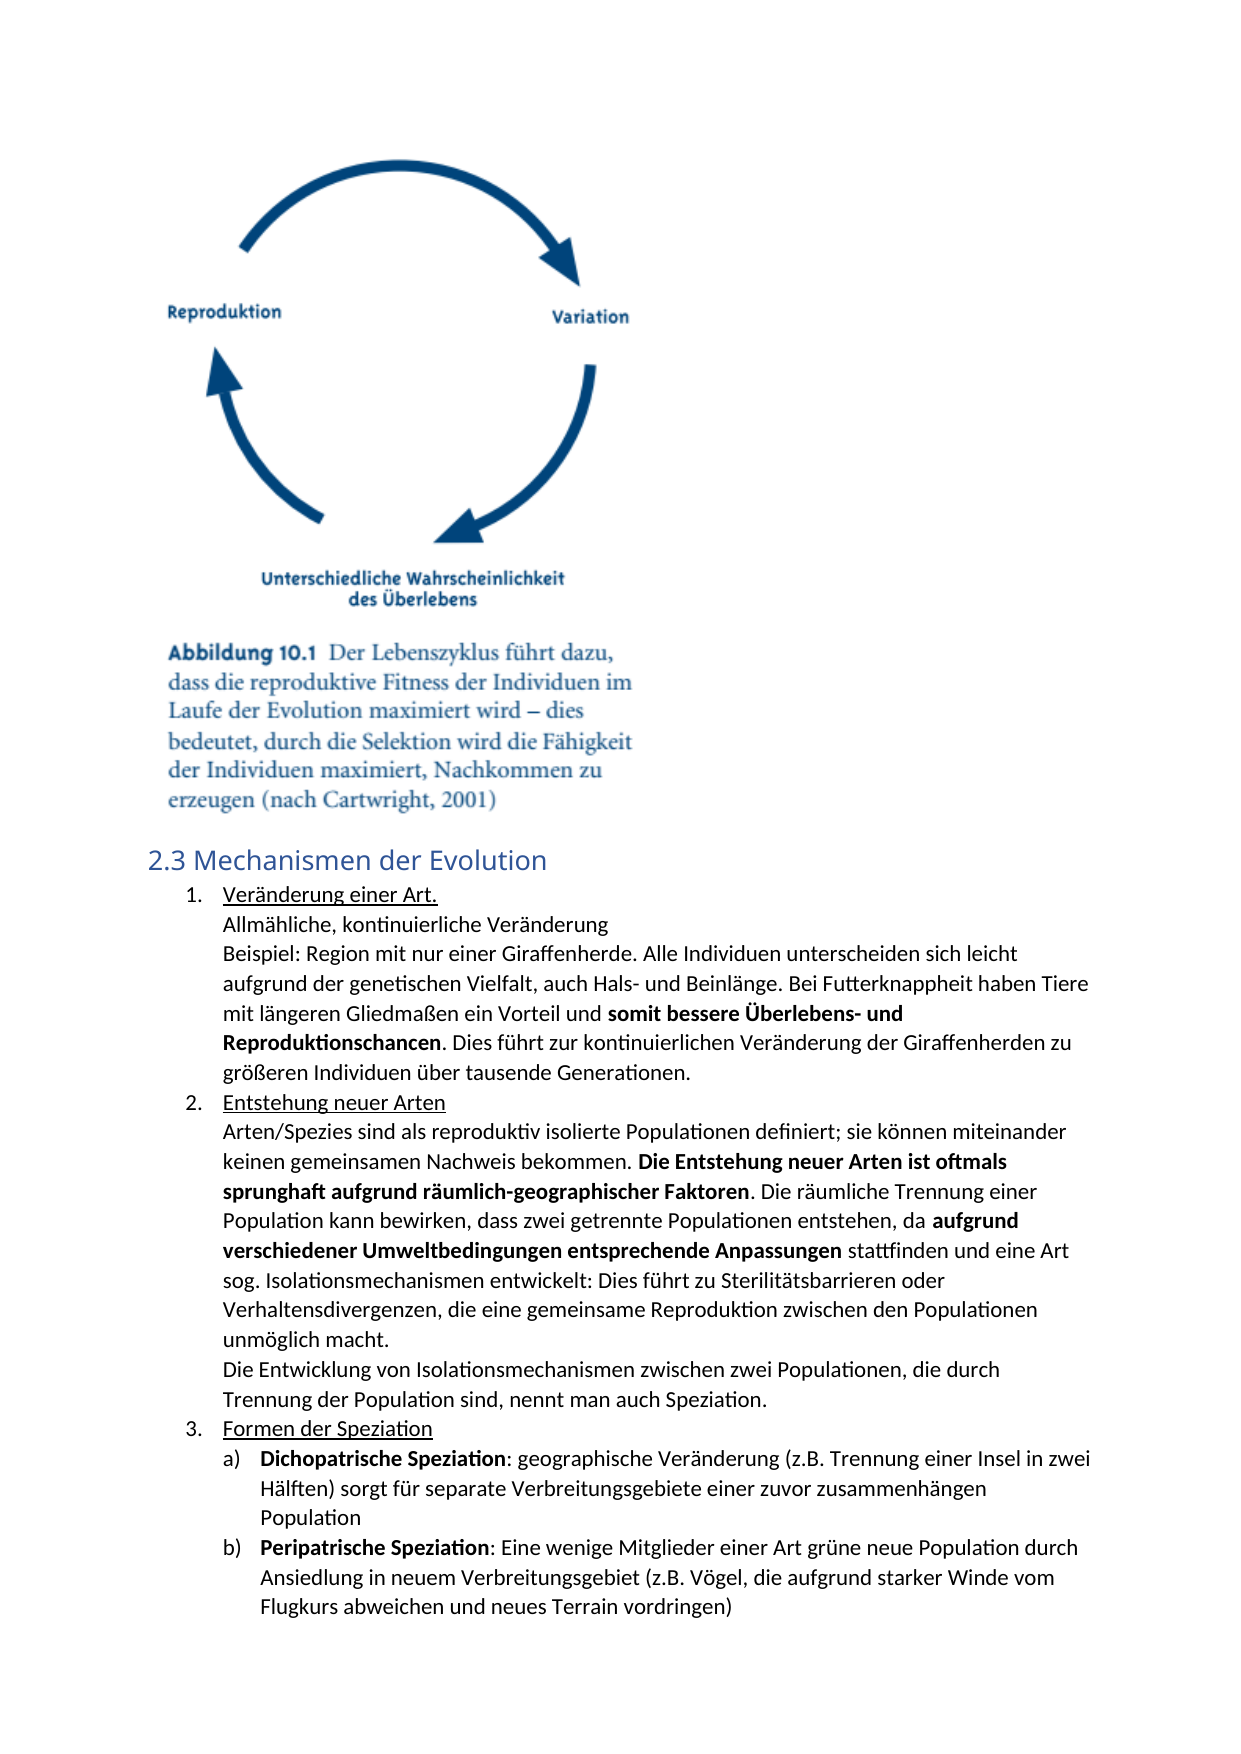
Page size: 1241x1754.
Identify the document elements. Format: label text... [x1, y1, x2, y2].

list Dichopatrische Speziation: geographische Veränderung (z.B. Trennung einer Insel in zwei Hälften) sorgt für separate Verbreitungsgebiete einer zuvor zusammenhängen Population [223, 1444, 1093, 1531]
subtitle 2.3 Mechanismen der Evolution [148, 841, 1093, 878]
list Arten/Spezies sind als reproduktiv isolierte Populationen definiert; sie können miteinander keinen gemeinsamen Nachweis bekommen. Die Entstehung neuer Arten ist oftmals sprunghaft aufgrund räumlich-geographischer Faktoren. Die räumliche Trennung einer Population kann bewirken, dass zwei getrennte Populationen entstehen, da aufgrund verschiedener Umweltbedingungen entsprechende Anpassungen stattfinden und eine Art sog. Isolationsmechanismen entwickelt: Dies führt zu Sterilitätsbarrieren oder Verhaltensdivergenzen, die eine gemeinsame Reproduktion zwischen den Populationen unmöglich macht. [223, 1117, 1093, 1353]
list Entstehung neuer Arten [185, 1088, 1093, 1116]
picture [147, 147, 672, 823]
list Beispiel: Region mit nur einer Giraffenherde. Alle Individuen unterscheiden sich leicht aufgrund der genetischen Vielfalt, auch Hals- und Beinlänge. Bei Futterknappheit haben Tiere mit längeren Gliedmaßen ein Vorteil und somit bessere Überlebens- und Reproduktionschancen. Dies führt zur kontinuierlichen Veränderung der Giraffenherden zu größeren Individuen über tausende Generationen. [223, 939, 1093, 1086]
list Veränderung einer Art. [185, 880, 1093, 908]
list Peripatrische Speziation: Eine wenige Mitglieder einer Art grüne neue Population durch Ansiedlung in neuem Verbreitungsgebiet (z.B. Vögel, die aufgrund starker Winde vom Flugkurs abweichen und neues Terrain vordringen) [223, 1533, 1093, 1621]
list Die Entwicklung von Isolationsmechanismen zwischen zwei Populationen, die durch Trennung der Population sind, nennt man auch Speziation. [223, 1355, 1093, 1413]
list Allmähliche, kontinuierliche Veränderung [223, 910, 1093, 938]
list Formen der Speziation [185, 1414, 1093, 1442]
